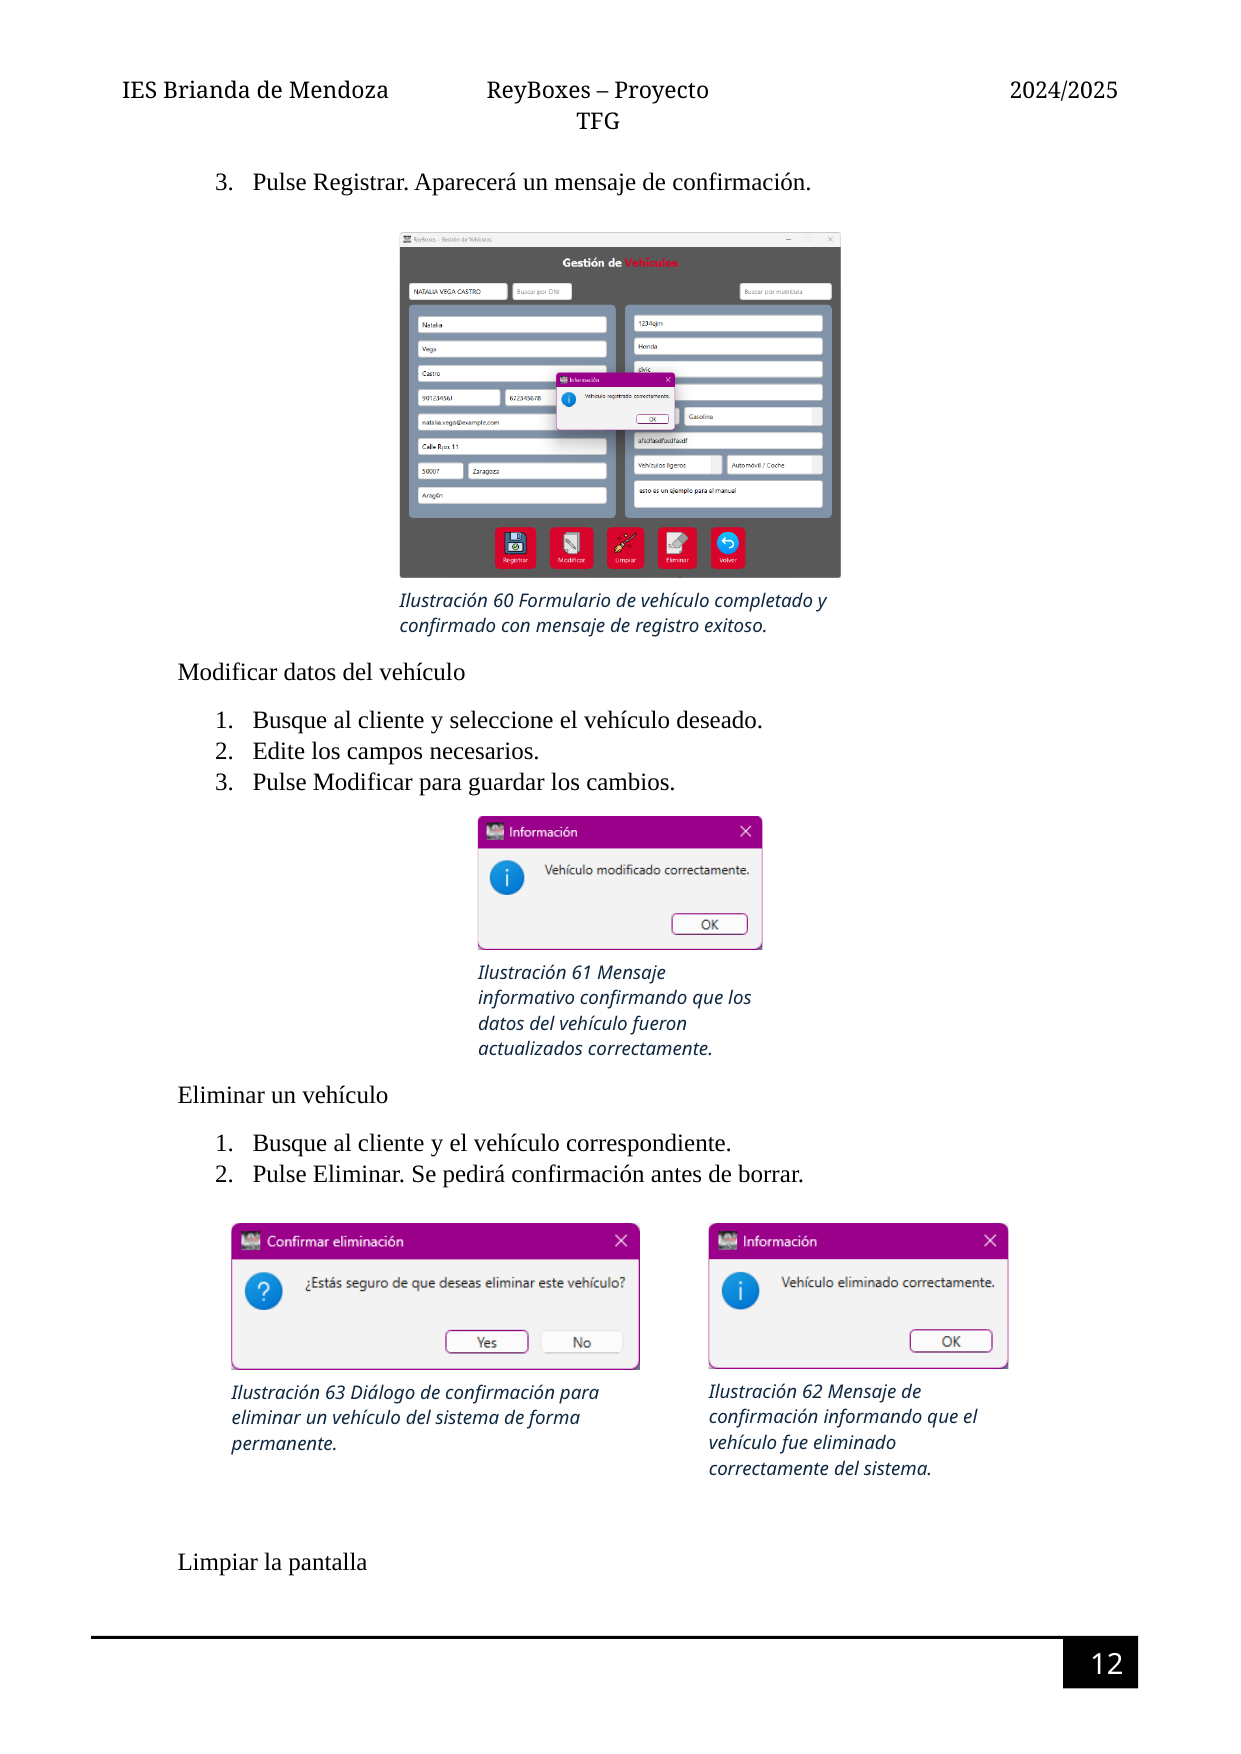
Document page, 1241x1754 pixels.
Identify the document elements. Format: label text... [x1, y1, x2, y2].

list Edite los campos necesarios. [215, 736, 1063, 764]
picture [231, 1223, 640, 1370]
picture [708, 1223, 1009, 1369]
text Limpiar la pantalla [177, 1547, 1063, 1576]
picture [477, 816, 763, 950]
list Busque al cliente y el vehículo correspondiente. [215, 1128, 1063, 1156]
list Pulse Modificar para guardar los cambios. [215, 767, 1063, 796]
list Pulse Eliminar. Se pedirá confirmación antes de borrar. [215, 1159, 1063, 1187]
picture [399, 232, 841, 578]
list Busque al cliente y seleccione el vehículo deseado. [215, 705, 1063, 733]
list Pulse Registrar. Aparecerá un mensaje de confirmación. [215, 167, 1063, 196]
text Eliminar un vehículo [177, 814, 1063, 1109]
